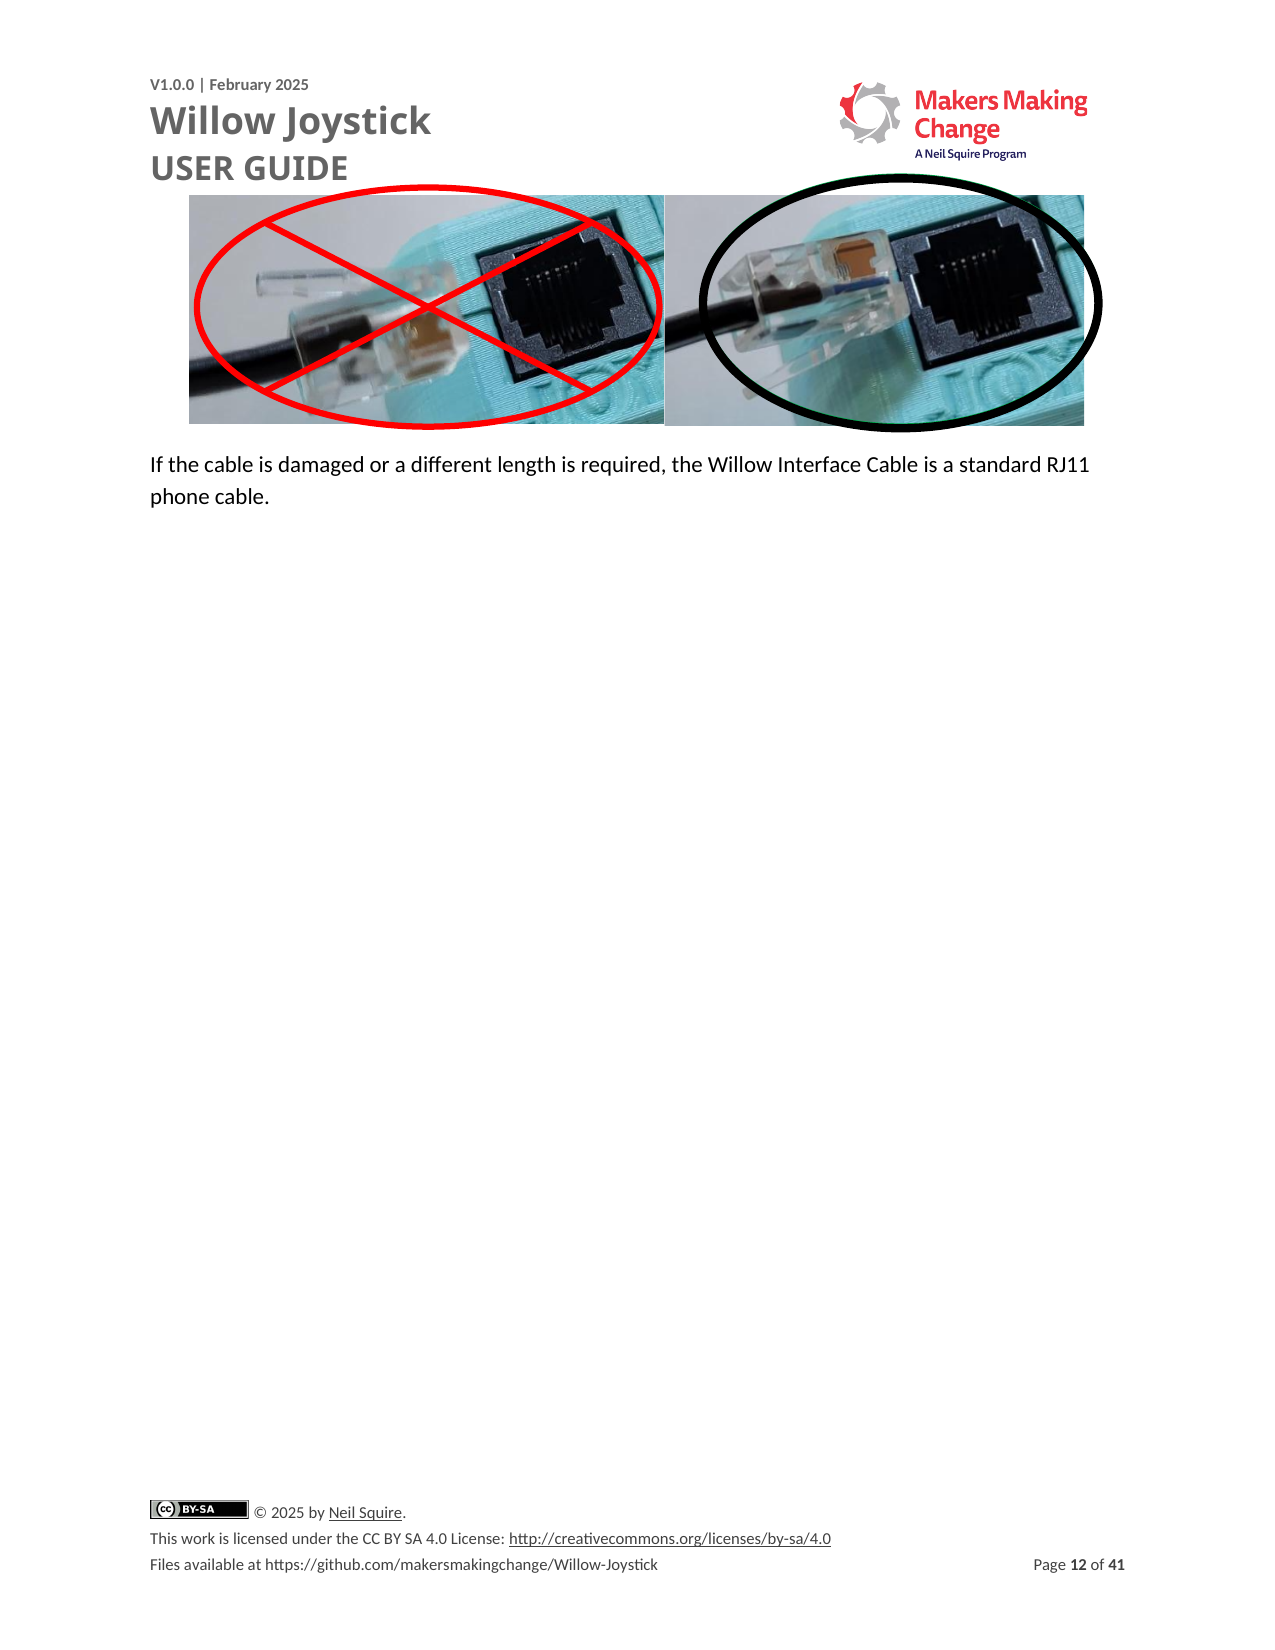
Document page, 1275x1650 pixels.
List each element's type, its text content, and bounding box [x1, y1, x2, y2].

text If the cable is damaged or a different length is required, the Willow Interface Cable is a standard RJ11 phone cable. [150, 450, 1125, 510]
picture [1015, 195, 1085, 248]
picture [437, 227, 656, 387]
picture [201, 227, 419, 387]
picture [189, 195, 351, 424]
picture [150, 1500, 249, 1519]
picture [506, 195, 833, 426]
picture [273, 312, 583, 423]
picture [708, 195, 1085, 423]
picture [969, 358, 1085, 426]
picture [839, 82, 1088, 161]
picture [273, 195, 583, 303]
